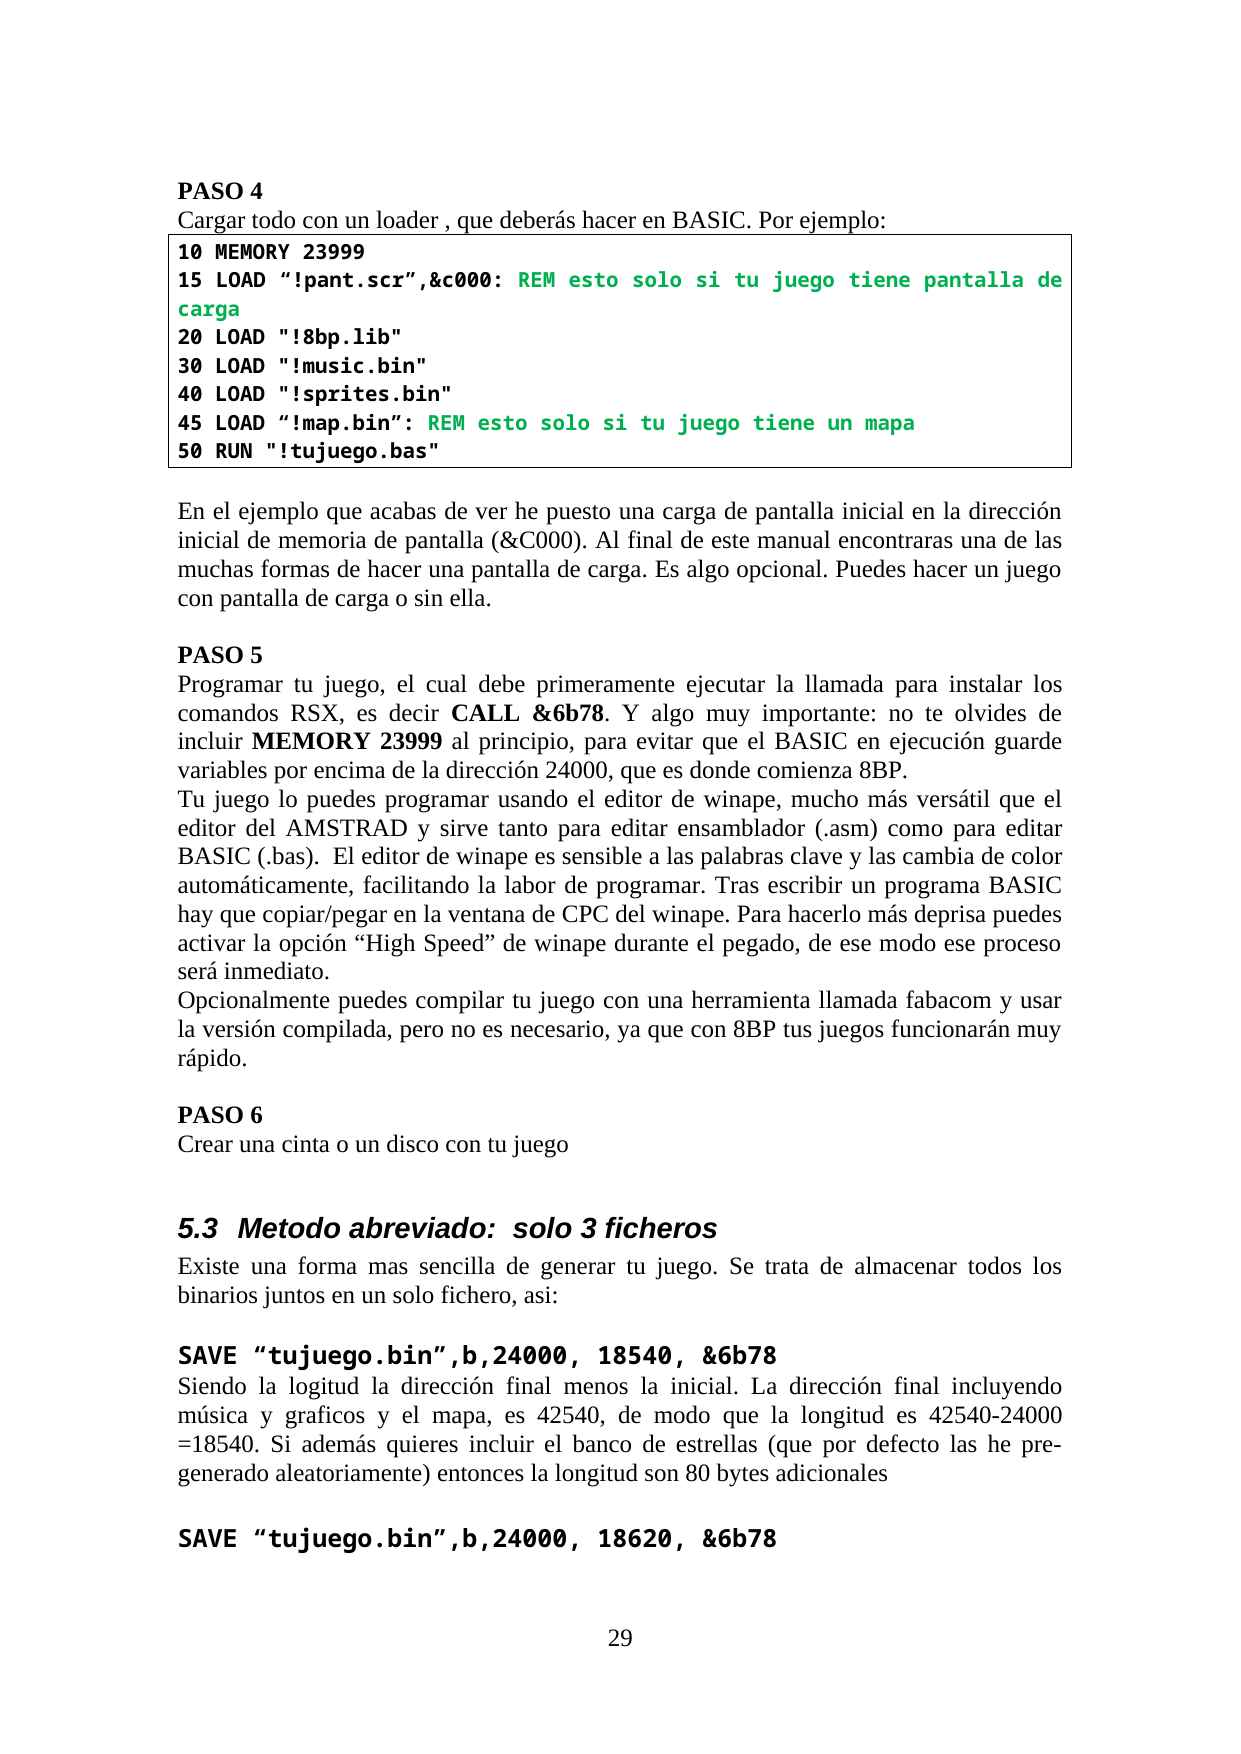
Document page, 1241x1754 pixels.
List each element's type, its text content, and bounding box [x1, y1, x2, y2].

text 50 RUN "!tujuego.bas" [169, 433, 1071, 467]
text 10 MEMORY 23999 [169, 235, 1071, 265]
text Crear una cinta o un disco con tu juego [177, 1129, 1063, 1158]
text Programar tu juego, el cual debe primeramente ejecutar la llamada para instalar los comandos RSX, es decir CALL &6b78. Y algo muy importante: no te olvides de incluir MEMORY 23999 al principio, para evitar que el BASIC en ejecución guarde variables por encima de la dirección 24000, que es donde comienza 8BP. [177, 669, 1063, 784]
text Opcionalmente puedes compilar tu juego con una herramienta llamada fabacom y usar la versión compilada, pero no es necesario, ya que con 8BP tus juegos funcionarán muy rápido. [177, 985, 1063, 1071]
text 20 LOAD "!8bp.lib" [177, 322, 1063, 351]
text SAVE “tujuego.bin”,b,24000, 18540, &6b78 [177, 1337, 1063, 1371]
text Tu juego lo puedes programar usando el editor de winape, mucho más versátil que el editor del AMSTRAD y sirve tanto para editar ensamblador (.asm) como para editar BASIC (.bas). El editor de winape es sensible a las palabras clave y las cambia de color automáticamente, facilitando la labor de programar. Tras escribir un programa BASIC hay que copiar/pegar en la ventana de CPC del winape. Para hacerlo más deprisa puedes activar la opción “High Speed” de winape durante el pegado, de ese modo ese proceso será inmediato. [177, 784, 1063, 985]
text 40 LOAD "!sprites.bin" [177, 379, 1063, 408]
text PASO 6 [177, 1100, 1063, 1129]
text Existe una forma mas sencilla de generar tu juego. Se trata de almacenar todos los binarios juntos en un solo fichero, asi: [177, 1251, 1063, 1309]
text 15 LOAD “!pant.scr”,&c000: REM esto solo si tu juego tiene pantalla de carga [177, 265, 1063, 322]
text Siendo la logitud la dirección final menos la inicial. La dirección final incluyendo música y graficos y el mapa, es 42540, de modo que la longitud es 42540-24000 =18540. Si además quieres incluir el banco de estrellas (que por defecto las he pre-generado aleatoriamente) entonces la longitud son 80 bytes adicionales [177, 1371, 1063, 1486]
text PASO 5 [177, 640, 1063, 669]
text SAVE “tujuego.bin”,b,24000, 18620, &6b78 [177, 1521, 1063, 1554]
text 45 LOAD “!map.bin”: REM esto solo si tu juego tiene un mapa [177, 408, 1063, 433]
text Cargar todo con un loader , que deberás hacer en BASIC. Por ejemplo: [177, 205, 1063, 234]
text 30 LOAD "!music.bin" [177, 351, 1063, 379]
text PASO 4 [177, 176, 1063, 205]
text En el ejemplo que acabas de ver he puesto una carga de pantalla inicial en la dirección inicial de memoria de pantalla (&C000). Al final de este manual encontraras una de las muchas formas de hacer una pantalla de carga. Es algo opcional. Puedes hacer un juego con pantalla de carga o sin ella. [177, 496, 1063, 611]
subtitle Metodo abreviado: solo 3 ficheros [177, 1211, 1063, 1245]
